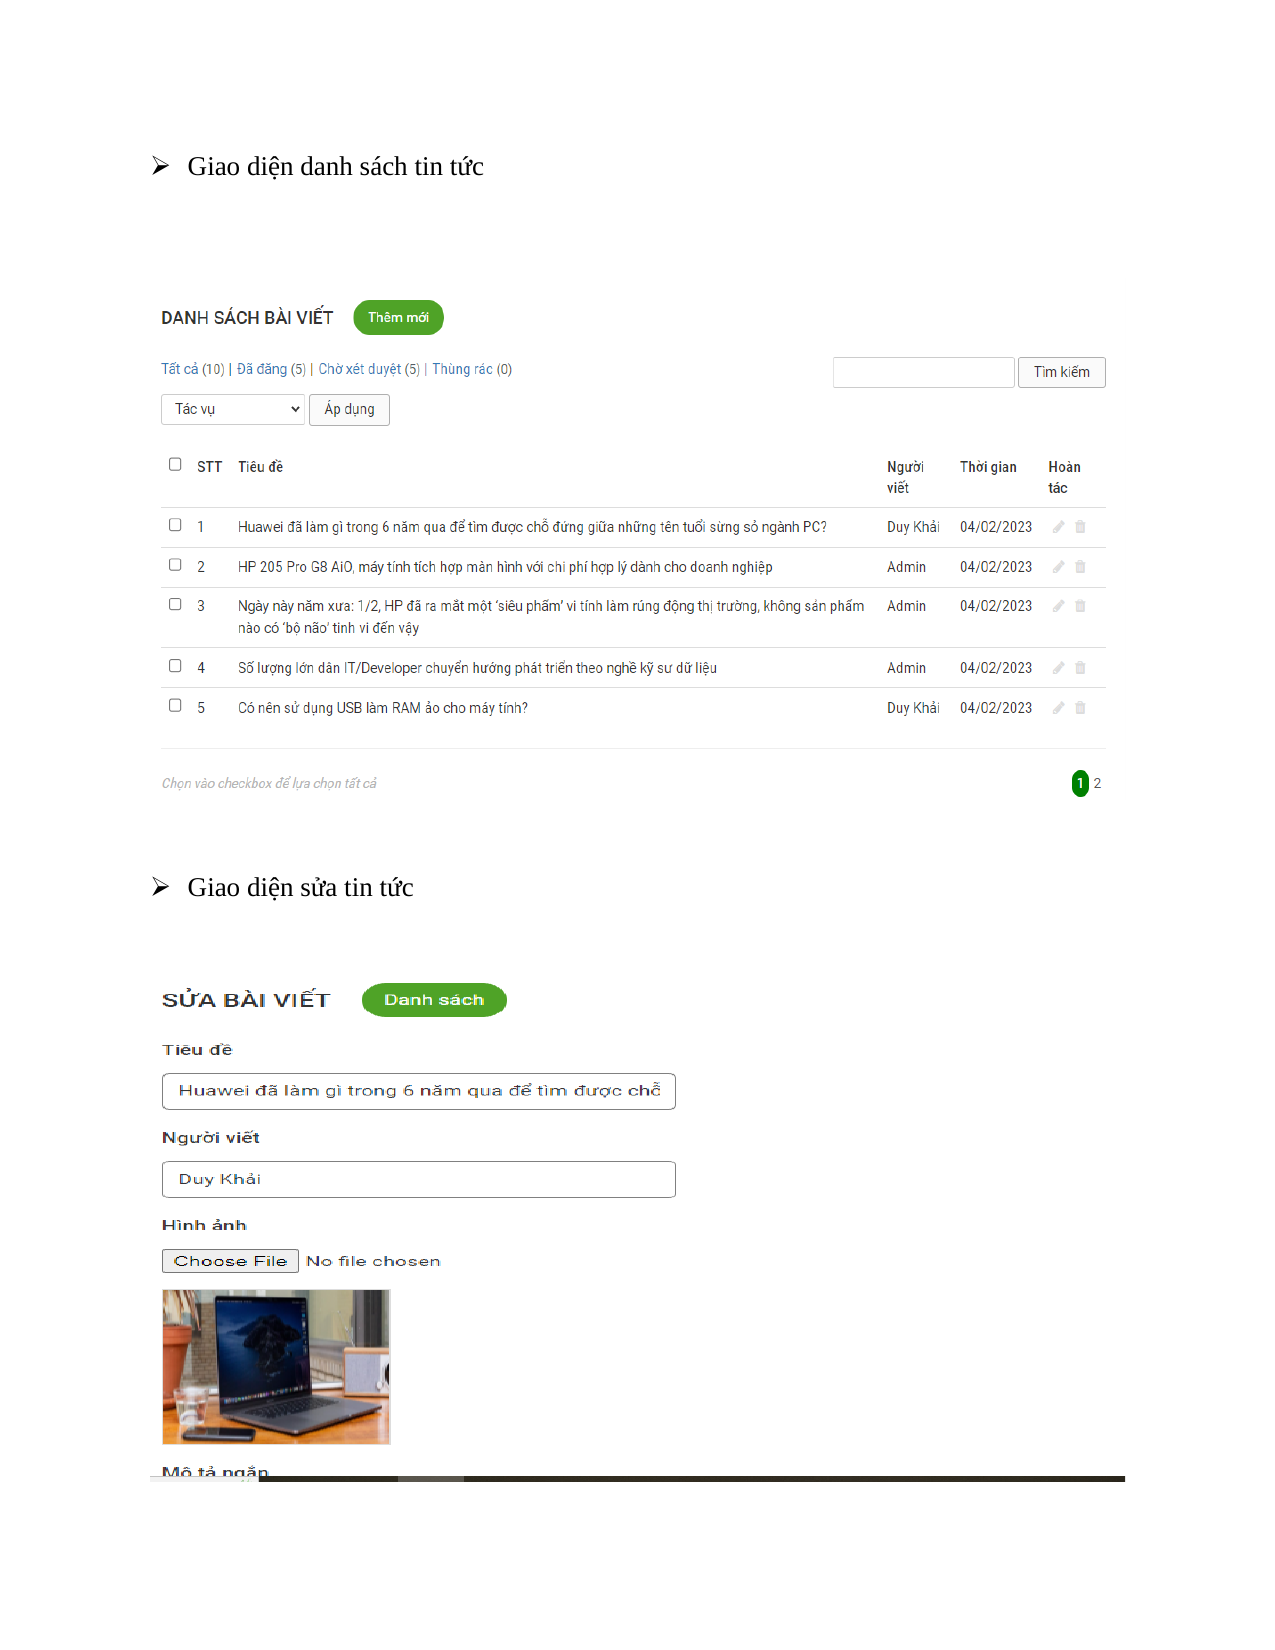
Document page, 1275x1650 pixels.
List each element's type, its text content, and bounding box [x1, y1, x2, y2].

picture [150, 961, 1125, 1482]
picture [150, 278, 1125, 800]
list Giao diện danh sách tin tức [150, 150, 1125, 181]
list Giao diện sửa tin tức [150, 871, 1125, 902]
